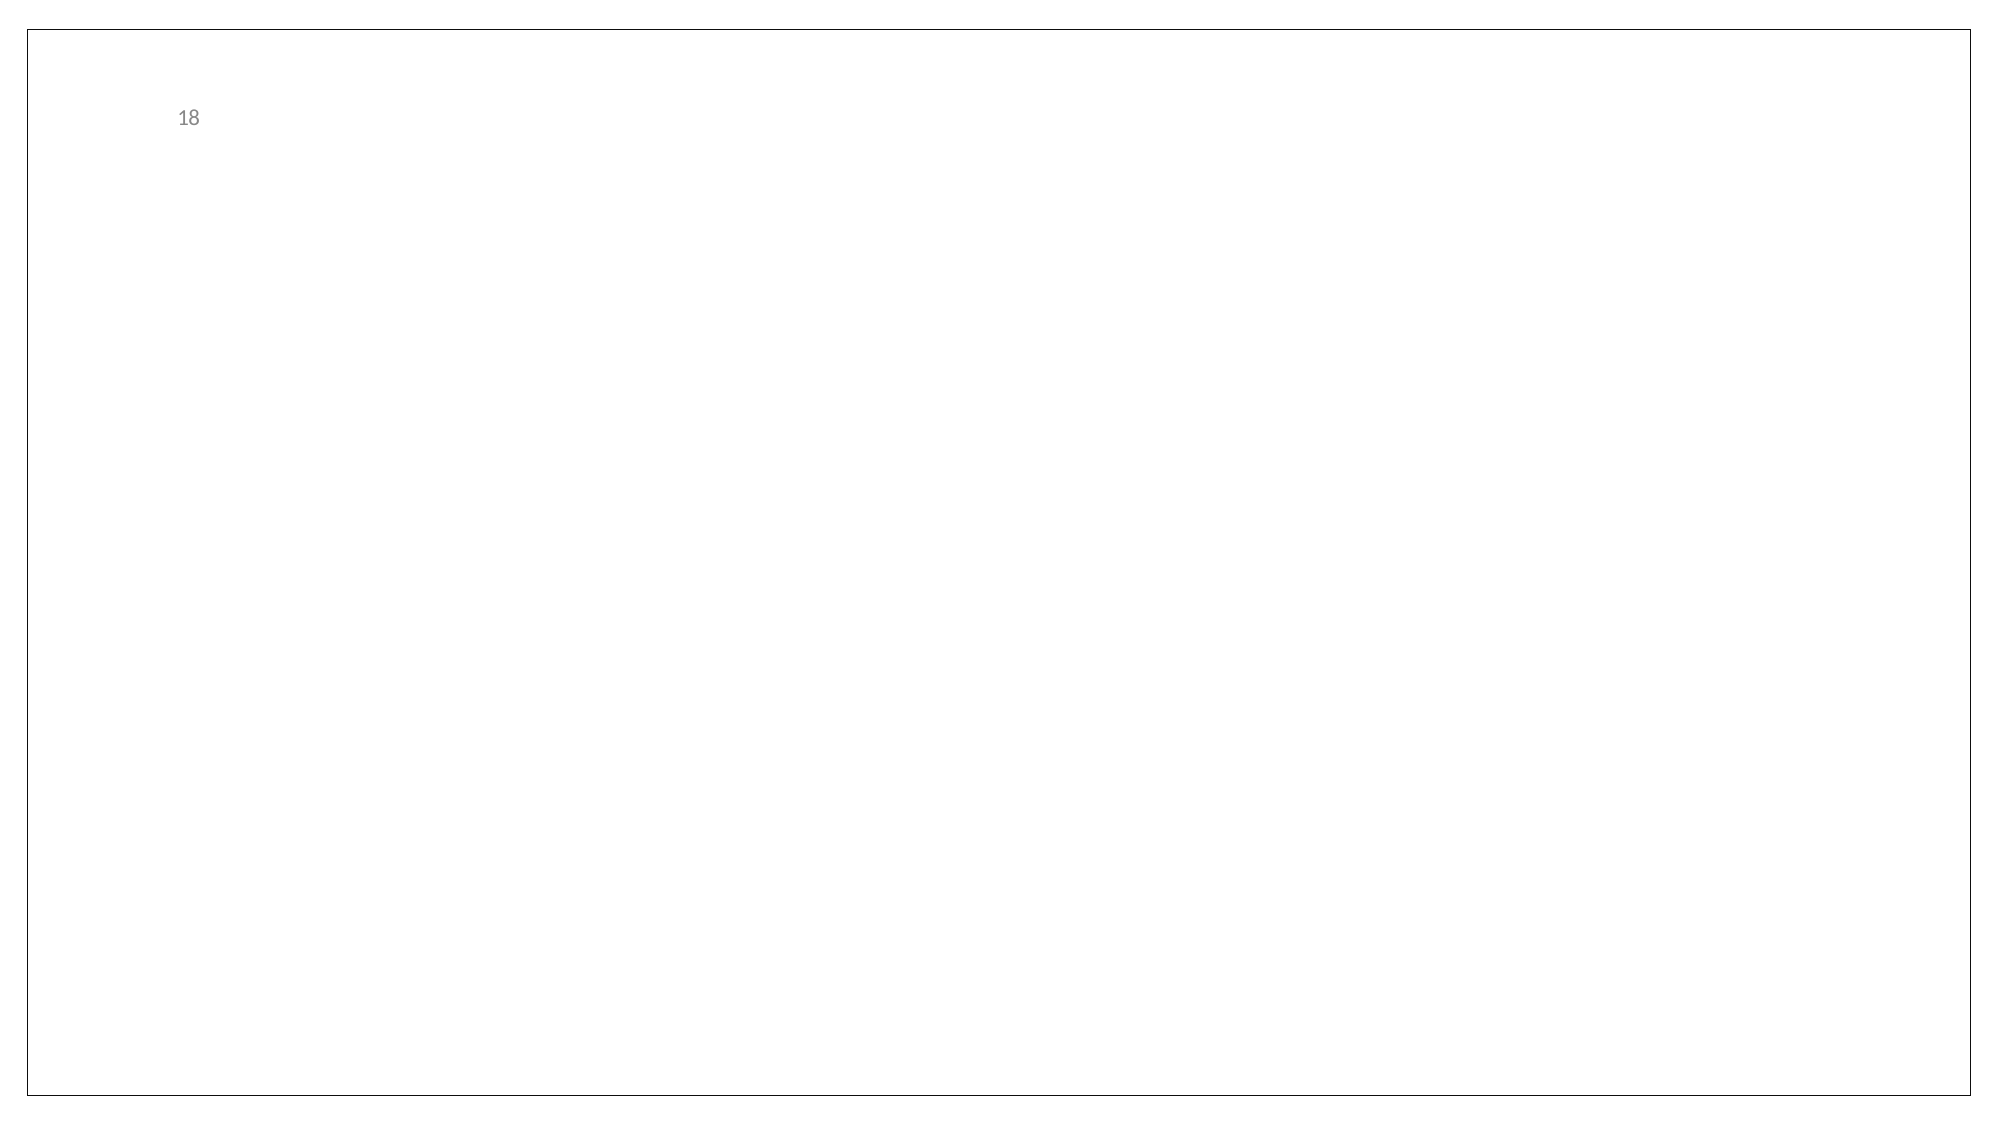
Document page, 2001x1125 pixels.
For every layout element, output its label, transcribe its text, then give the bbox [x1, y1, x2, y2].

text 18 [177, 103, 1967, 131]
